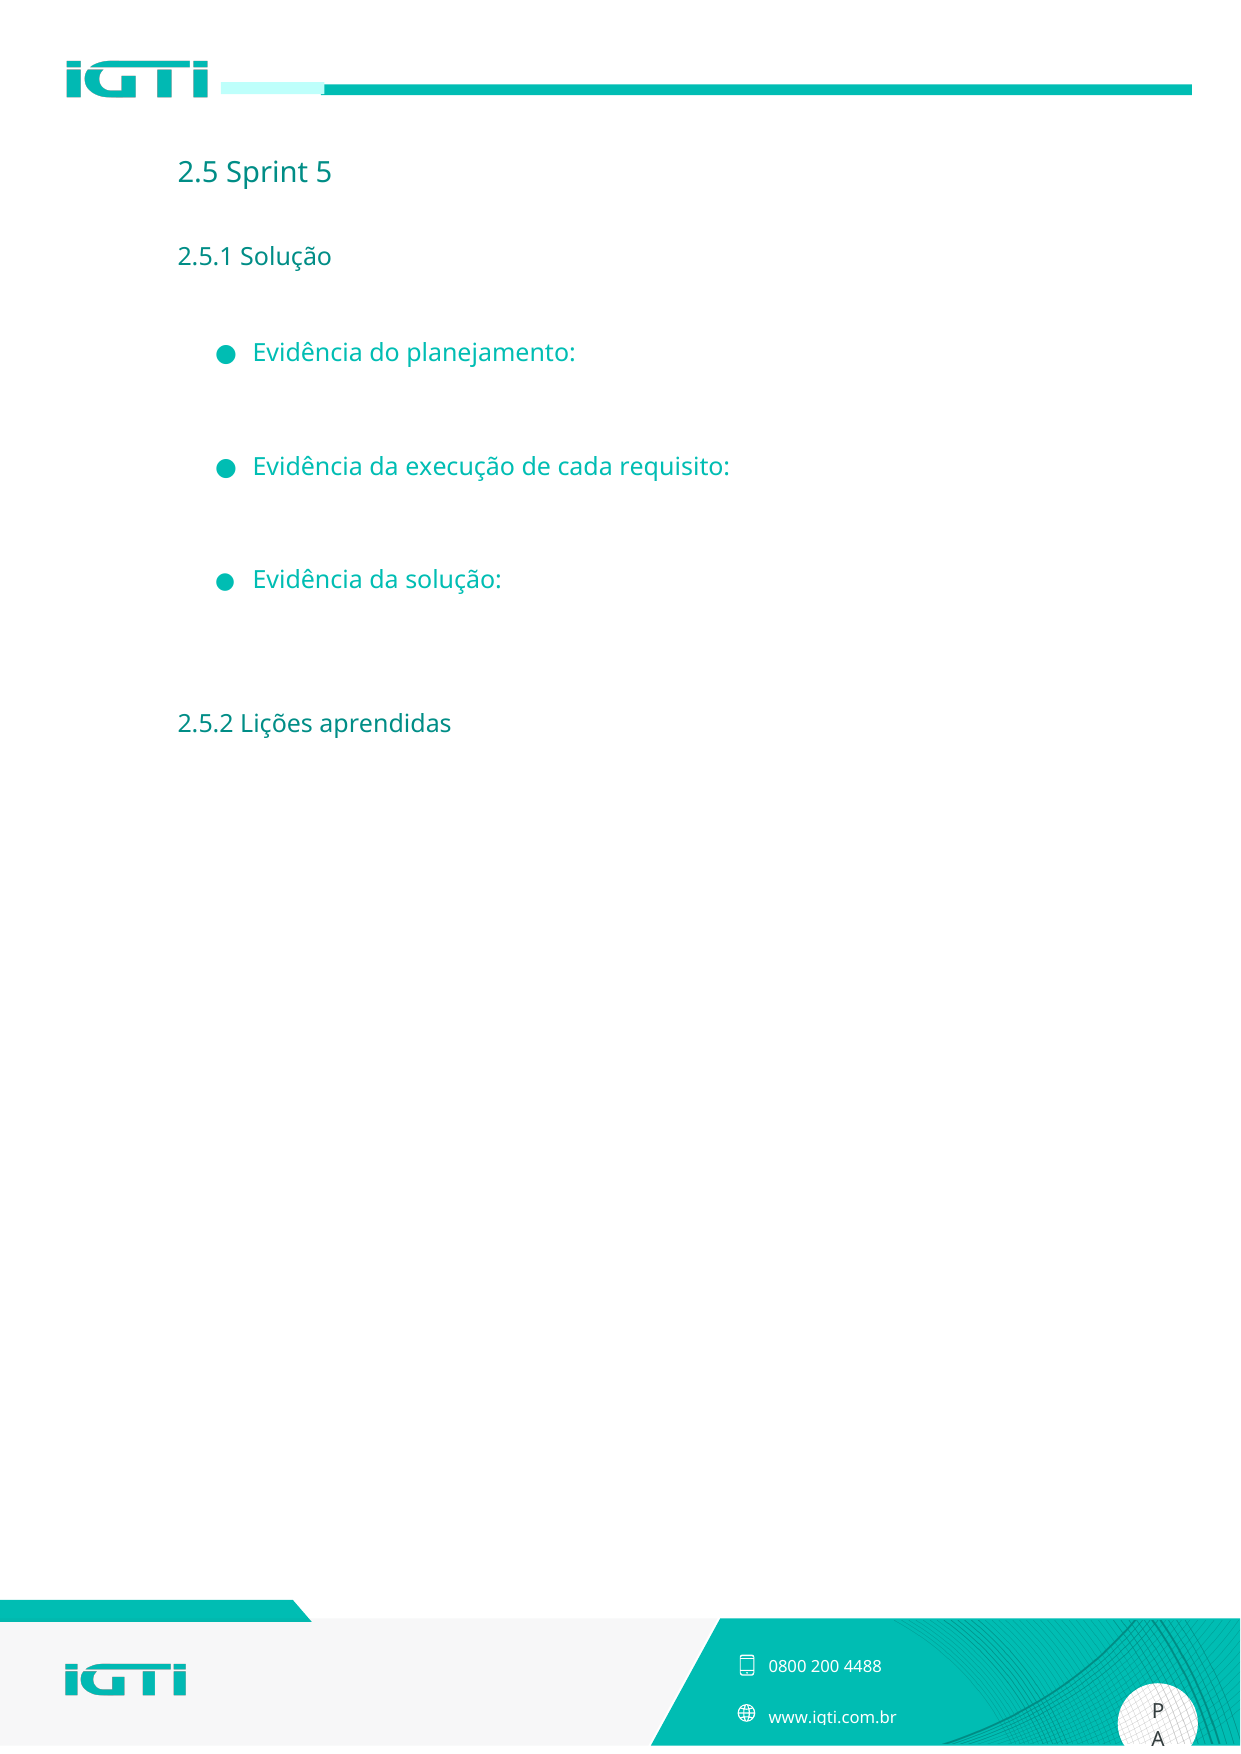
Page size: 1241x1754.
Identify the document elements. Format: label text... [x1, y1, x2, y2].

list Evidência da solução: [215, 555, 1063, 602]
picture [58, 1658, 193, 1701]
text 2.5 Sprint 5 [177, 152, 1063, 191]
list Evidência da execução de cada requisito: [215, 439, 1063, 490]
text 2.5.1 Solução [177, 238, 1063, 272]
list Evidência do planejamento: [215, 325, 1063, 376]
picture [58, 54, 216, 104]
picture [890, 1620, 1241, 1744]
text 2.5.2 Lições aprendidas [177, 706, 1063, 740]
